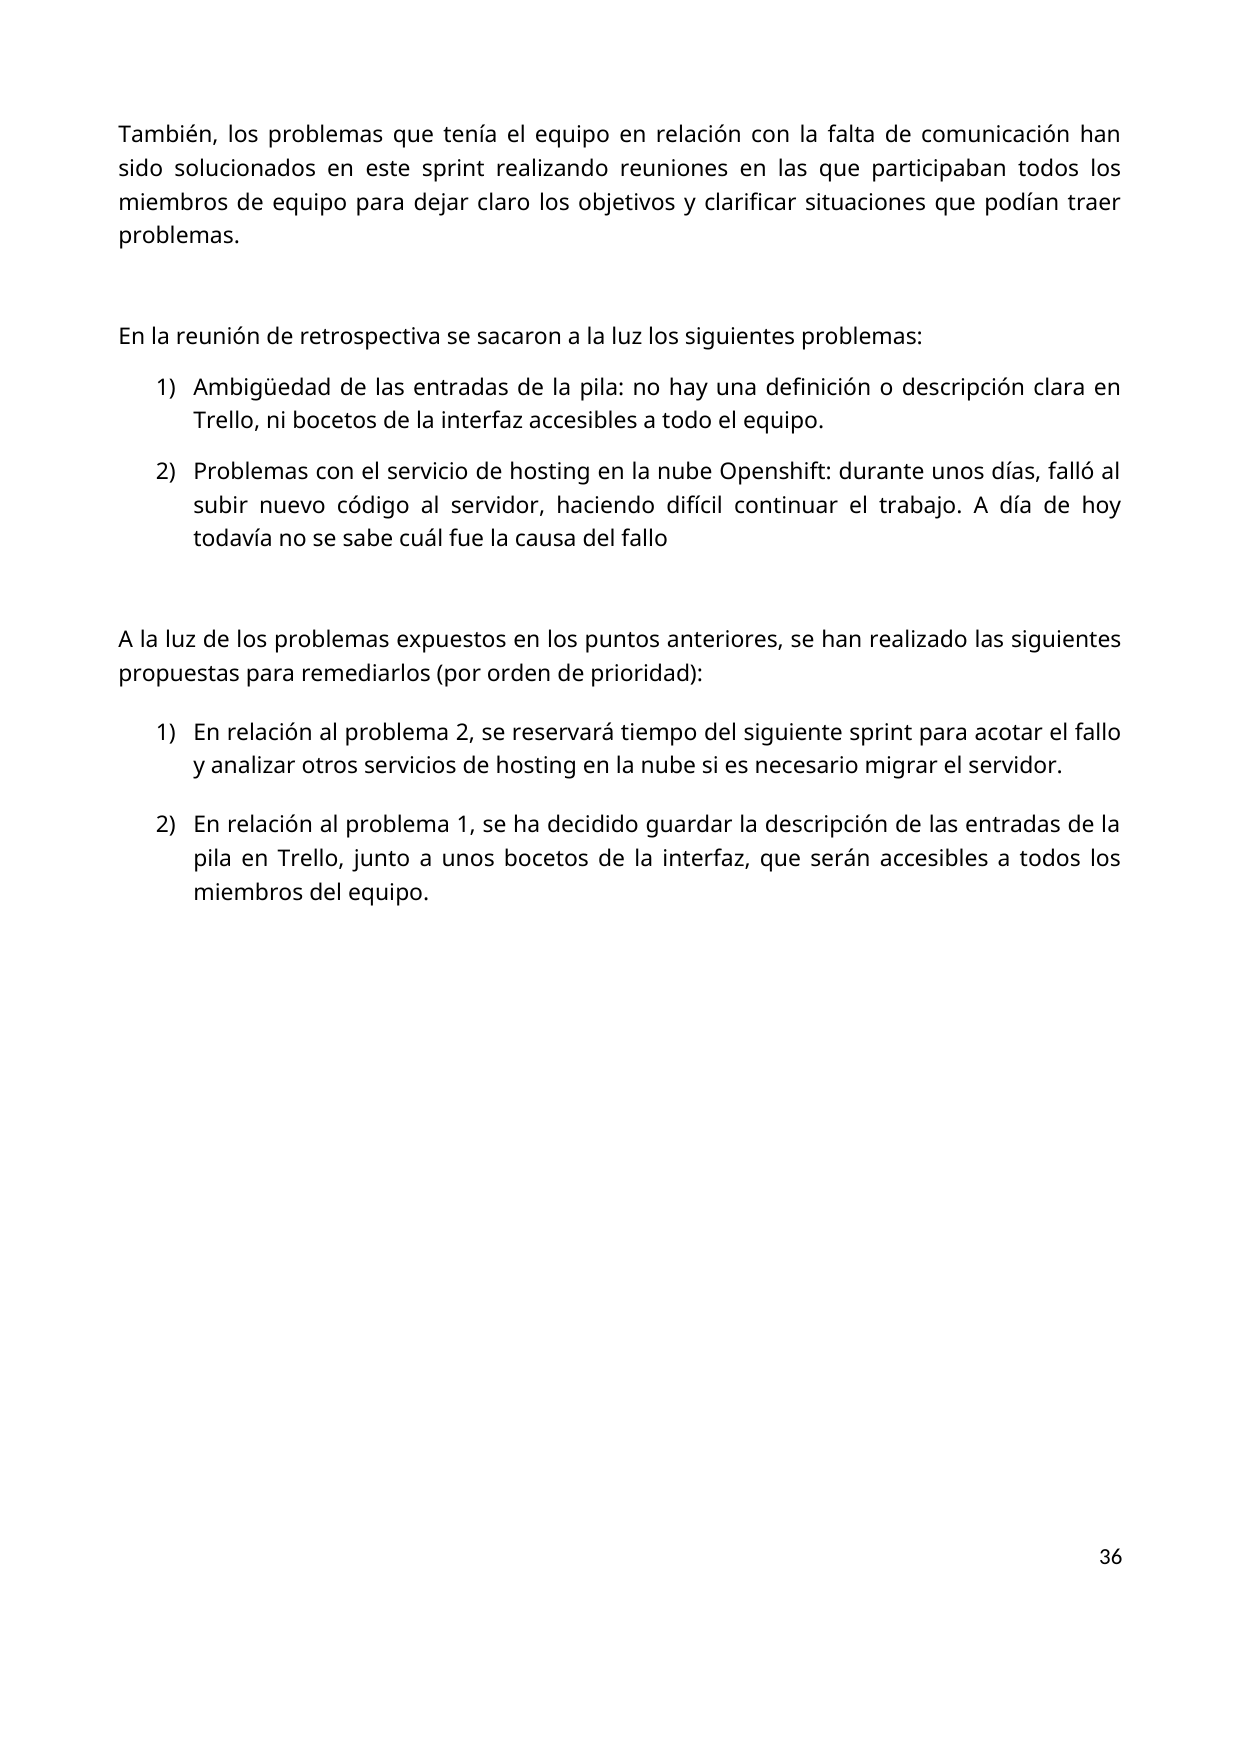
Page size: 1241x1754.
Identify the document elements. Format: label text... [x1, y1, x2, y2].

list En relación al problema 1, se ha decidido guardar la descripción de las entradas de la pila en Trello, junto a unos bocetos de la interfaz, que serán accesibles a todos los miembros del equipo. [156, 808, 1122, 907]
text A la luz de los problemas expuestos en los puntos anteriores, se han realizado las siguientes propuestas para remediarlos (por orden de prioridad): [118, 623, 1122, 688]
text También, los problemas que tenía el equipo en relación con la falta de comunicación han sido solucionados en este sprint realizando reuniones en las que participaban todos los miembros de equipo para dejar claro los objetivos y clarificar situaciones que podían traer problemas. [118, 118, 1122, 251]
list Problemas con el servicio de hosting en la nube Openshift: durante unos días, falló al subir nuevo código al servidor, haciendo difícil continuar el trabajo. A día de hoy todavía no se sabe cuál fue la causa del fallo [156, 455, 1122, 553]
list En relación al problema 2, se reservará tiempo del siguiente sprint para acotar el fallo y analizar otros servicios de hosting en la nube si es necesario migrar el servidor. [156, 716, 1122, 781]
text En la reunión de retrospectiva se sacaron a la luz los siguientes problemas: [118, 320, 1122, 351]
list Ambigüedad de las entradas de la pila: no hay una definición o descripción clara en Trello, ni bocetos de la interfaz accesibles a todo el equipo. [156, 371, 1122, 436]
